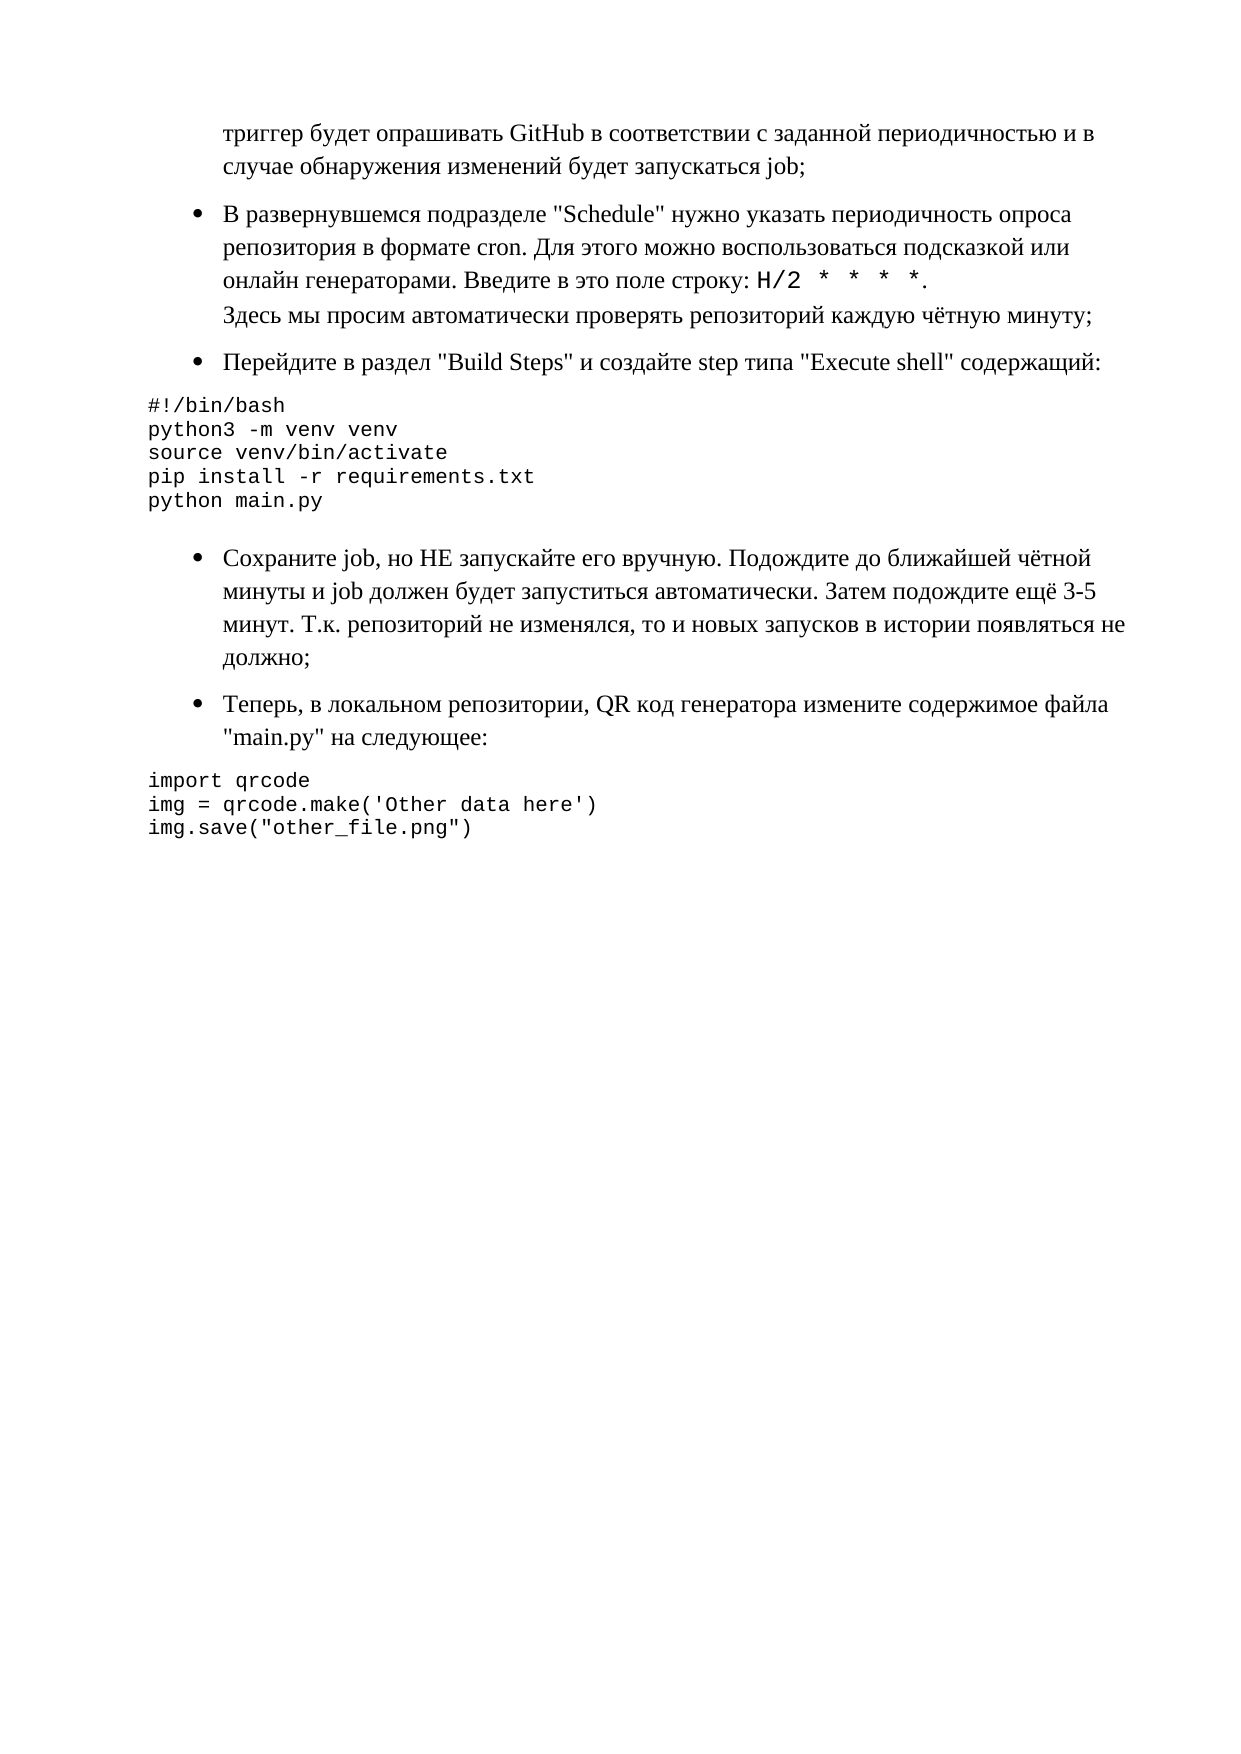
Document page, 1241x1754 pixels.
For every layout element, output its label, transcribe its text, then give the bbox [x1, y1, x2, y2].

text img = qrcode.make('Other data here') [148, 794, 1152, 817]
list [193, 118, 1152, 180]
text #!/bin/bash [148, 395, 1152, 419]
text import qrcode [148, 770, 1152, 794]
text source venv/bin/activate [148, 442, 1152, 466]
list Сохраните job, но НЕ запускайте его вручную. Подождите до ближайшей чётной минуты и job должен будет запуститься автоматически. Затем подождите ещё 3-5 минут. Т.к. репозиторий не изменялся, то и новых запусков в истории появляться не должно; [193, 543, 1152, 671]
text img.save("other_file.png") [148, 817, 1152, 841]
text python main.py [148, 490, 1152, 513]
text pip install -r requirements.txt [148, 466, 1152, 490]
list В развернувшемся подразделе "Schedule" нужно указать периодичность опроса репозитория в формате cron. Для этого можно воспользоваться подсказкой или онлайн генераторами. Введите в это поле строку: H/2 * * * *. Здесь мы просим автоматически проверять репозиторий каждую чётную минуту; [193, 199, 1152, 329]
list Теперь, в локальном репозитории, QR код генератора измените содержимое файла "main.py" на следующее: [193, 689, 1152, 751]
text python3 -m venv venv [148, 419, 1152, 442]
list Перейдите в раздел "Build Steps" и создайте step типа "Execute shell" содержащий: [193, 347, 1152, 376]
